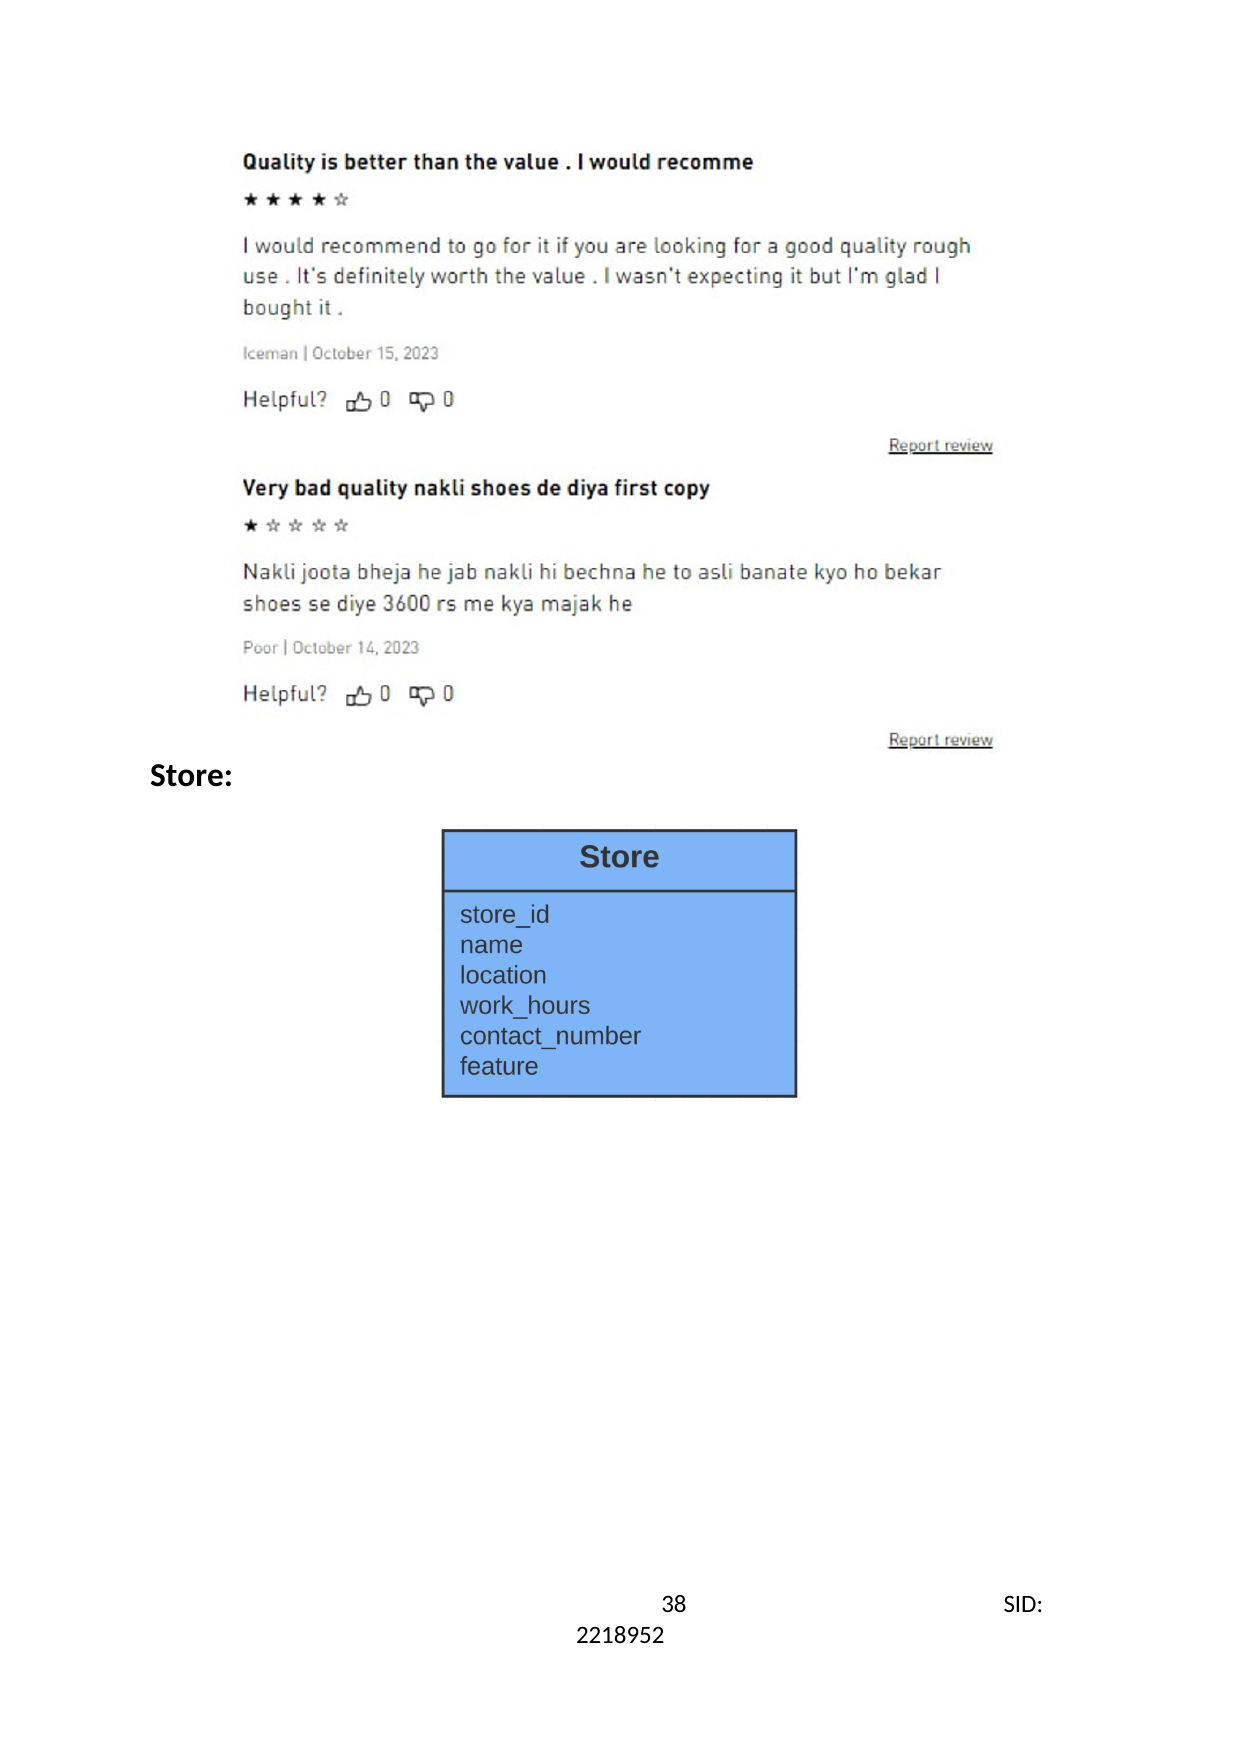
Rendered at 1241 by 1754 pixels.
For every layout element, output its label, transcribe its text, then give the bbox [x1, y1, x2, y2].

picture [226, 150, 1014, 755]
picture [437, 825, 803, 1102]
text Store: [150, 754, 1090, 795]
